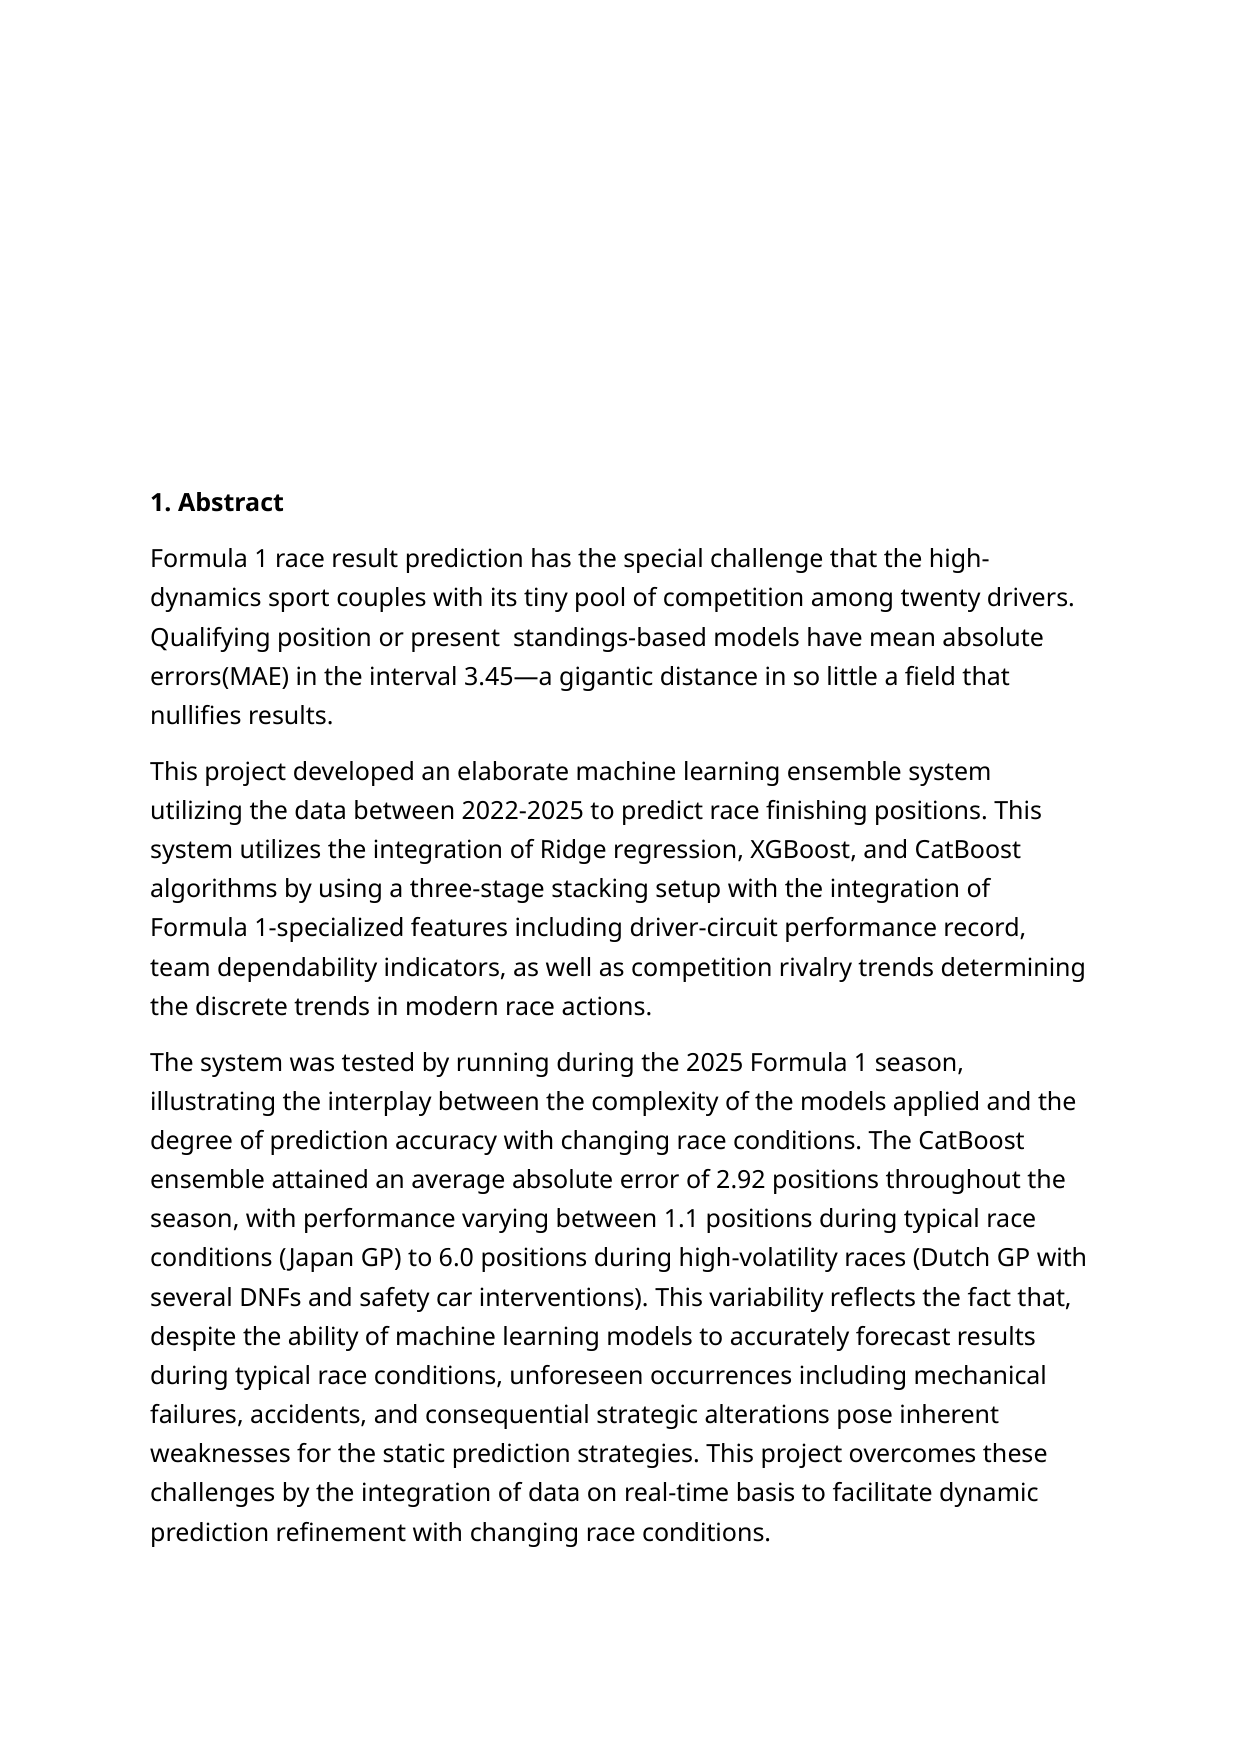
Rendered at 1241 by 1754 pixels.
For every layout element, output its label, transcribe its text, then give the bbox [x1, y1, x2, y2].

text Formula 1 race result prediction has the special challenge that the high-dynamics sport couples with its tiny pool of competition among twenty drivers. Qualifying position or present standings-based models have mean absolute errors(MAE) in the interval 3.45—a gigantic distance in so little a field that nullifies results. [150, 541, 1090, 732]
text The system was tested by running during the 2025 Formula 1 season, illustrating the interplay between the complexity of the models applied and the degree of prediction accuracy with changing race conditions. The CatBoost ensemble attained an average absolute error of 2.92 positions throughout the season, with performance varying between 1.1 positions during typical race conditions (Japan GP) to 6.0 positions during high-volatility races (Dutch GP with several DNFs and safety car interventions). This variability reflects the fact that, despite the ability of machine learning models to accurately forecast results during typical race conditions, unforeseen occurrences including mechanical failures, accidents, and consequential strategic alterations pose inherent weaknesses for the static prediction strategies. This project overcomes these challenges by the integration of data on real-time basis to facilitate dynamic prediction refinement with changing race conditions. [150, 1044, 1090, 1548]
text This project developed an elaborate machine learning ensemble system utilizing the data between 2022-2025 to predict race finishing positions. This system utilizes the integration of Ridge regression, XGBoost, and CatBoost algorithms by using a three-stage stacking setup with the integration of Formula 1-specialized features including driver-circuit performance record, team dependability indicators, as well as competition rivalry trends determining the discrete trends in modern race actions. [150, 753, 1090, 1022]
text 1. Abstract [150, 485, 1090, 519]
